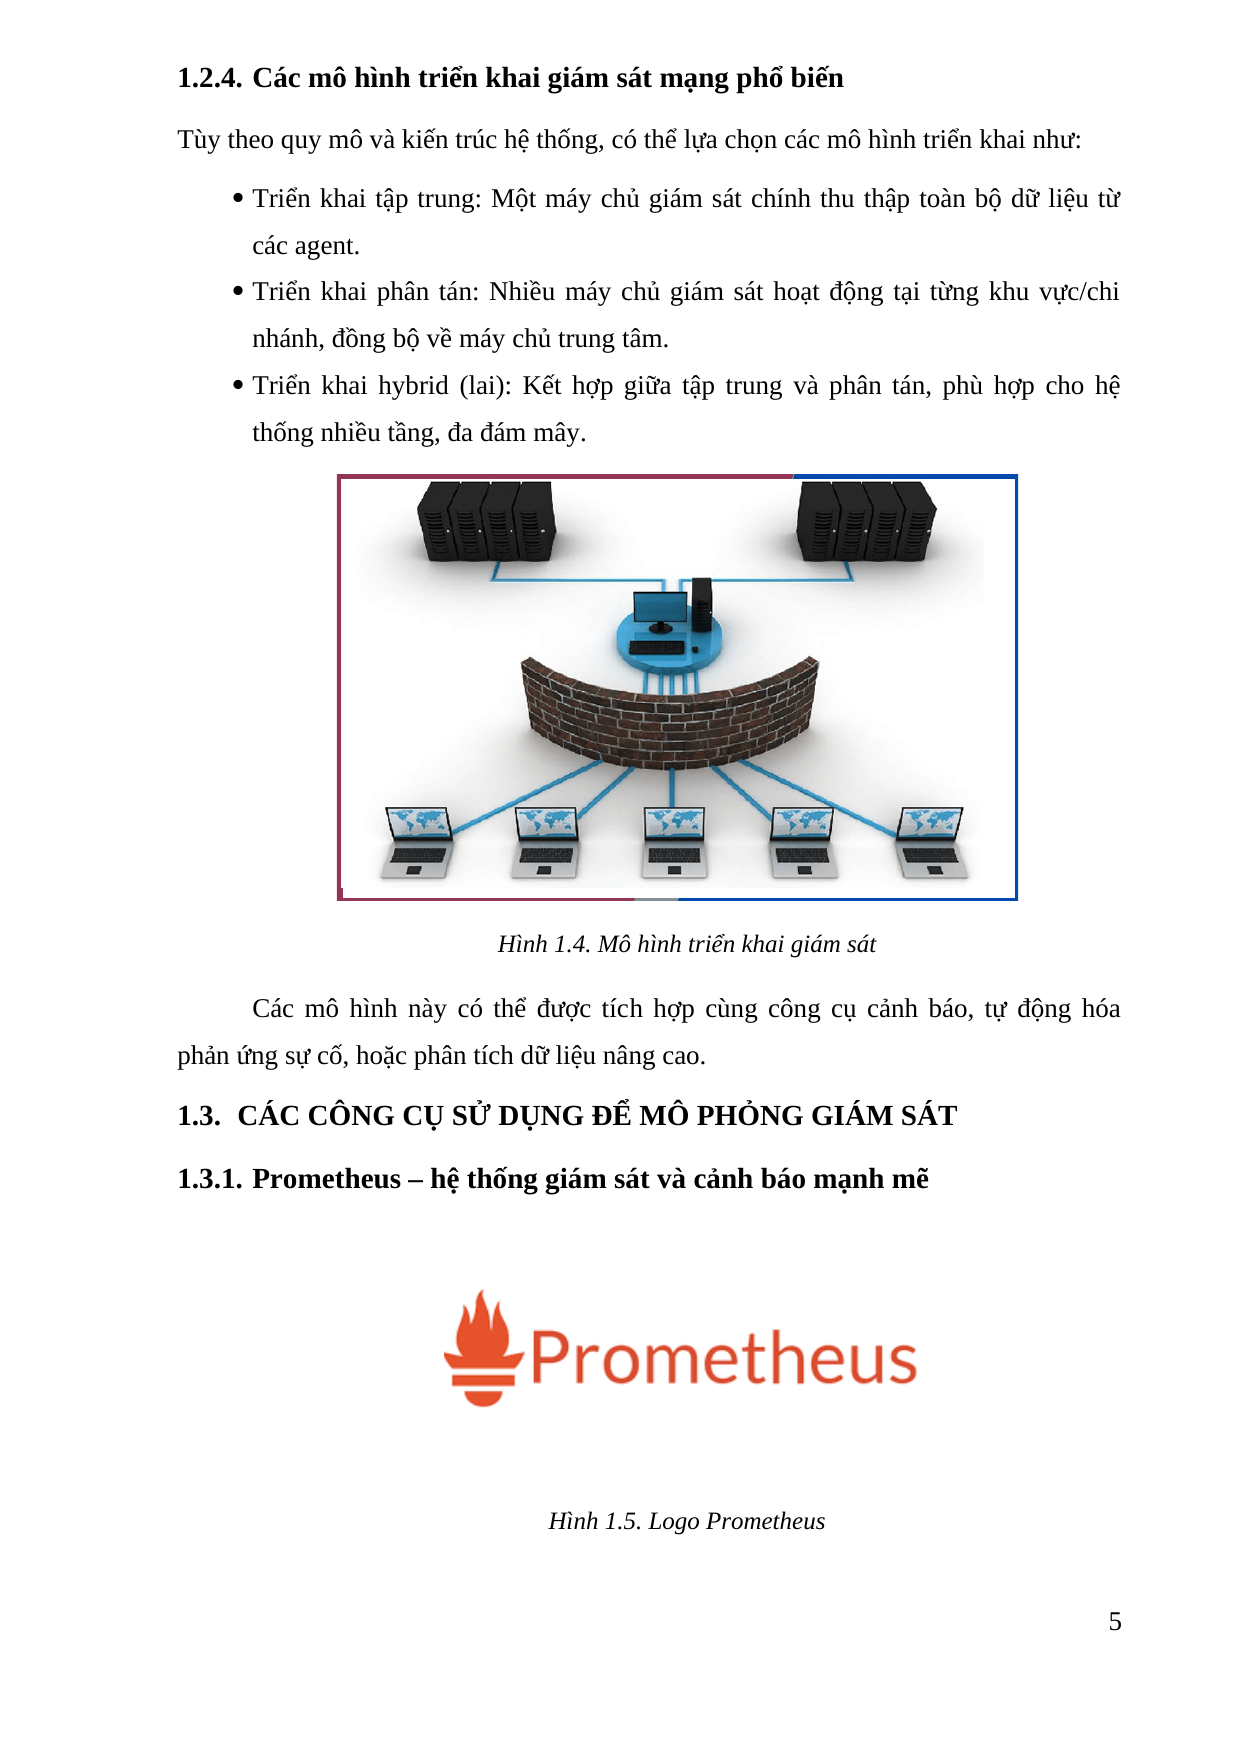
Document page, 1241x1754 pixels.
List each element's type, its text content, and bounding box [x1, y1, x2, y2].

subtitle Các công cụ sử dụng để mô phỏng giám sát [177, 1098, 1122, 1132]
text Tùy theo quy mô và kiến trúc hệ thống, có thể lựa chọn các mô hình triển khai như: [177, 123, 1122, 154]
text Hình 1.5. Logo Prometheus [177, 1506, 1122, 1534]
text Các mô hình này có thể được tích hợp cùng công cụ cảnh báo, tự động hóa phản ứng sự cố, hoặc phân tích dữ liệu nâng cao. [177, 993, 1122, 1070]
picture [336, 474, 1019, 901]
subtitle Prometheus – hệ thống giám sát và cảnh báo mạnh mẽ [177, 1161, 1122, 1195]
list Triển khai hybrid (lai): Kết hợp giữa tập trung và phân tán, phù hợp cho hệ thống nhiều tầng, đa đám mây. [233, 369, 1122, 447]
list Triển khai tập trung: Một máy chủ giám sát chính thu thập toàn bộ dữ liệu từ các agent. [233, 182, 1122, 260]
picture [443, 1224, 930, 1478]
text Hình 1.4. Mô hình triển khai giám sát [177, 929, 1122, 957]
list Triển khai phân tán: Nhiều máy chủ giám sát hoạt động tại từng khu vực/chi nhánh, đồng bộ về máy chủ trung tâm. [233, 275, 1122, 353]
subtitle Các mô hình triển khai giám sát mạng phổ biến [177, 60, 1122, 93]
